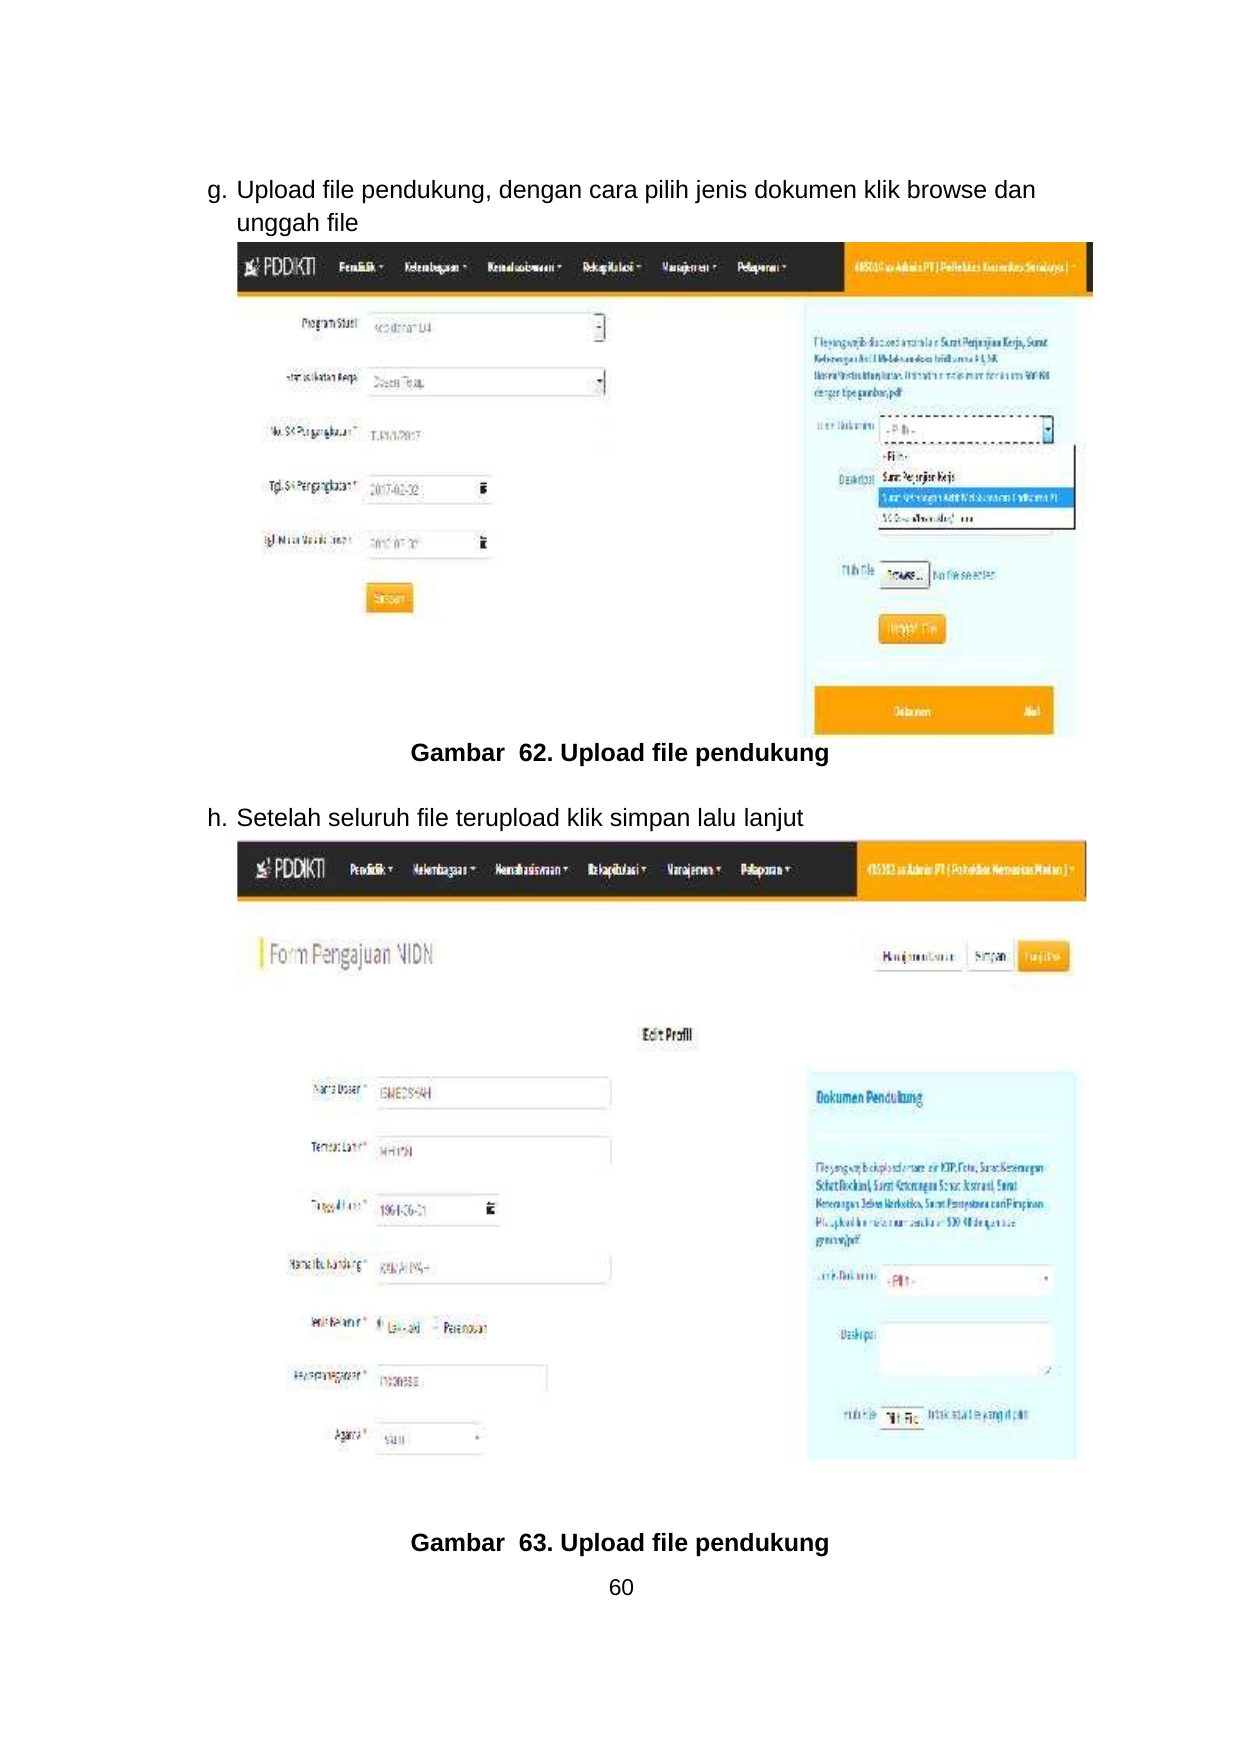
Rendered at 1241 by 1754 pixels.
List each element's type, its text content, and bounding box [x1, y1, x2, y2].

picture [237, 839, 1087, 1460]
picture [237, 242, 1093, 738]
list Upload file pendukung, dengan cara pilih jenis dokumen klik browse dan unggah file [207, 175, 1092, 237]
subtitle Gambar 63. Upload file pendukung [410, 1528, 1107, 1557]
list Setelah seluruh file terupload klik simpan lalu lanjut [207, 803, 1107, 832]
subtitle Gambar 62. Upload file pendukung [410, 737, 1107, 766]
